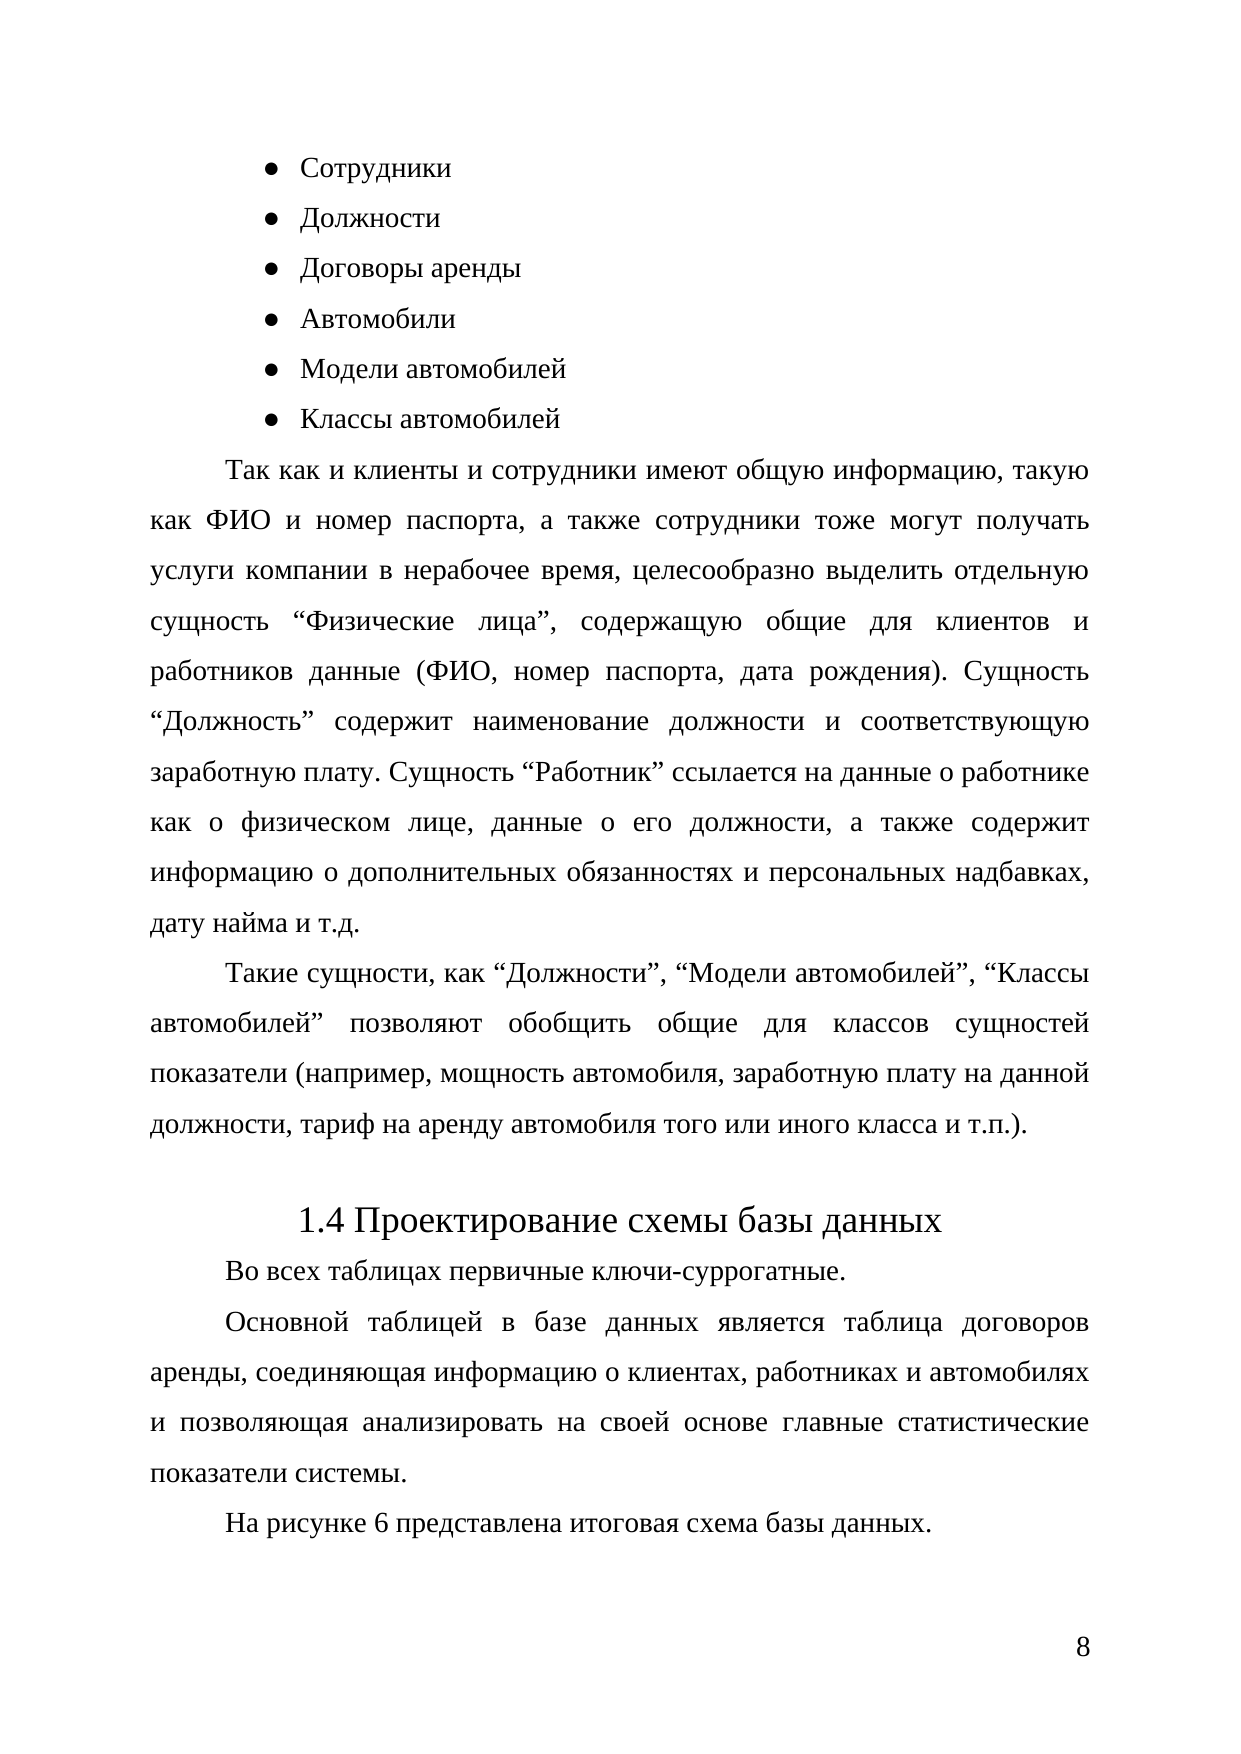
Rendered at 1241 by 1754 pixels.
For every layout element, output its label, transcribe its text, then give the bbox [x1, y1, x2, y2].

text На рисунке 6 представлена итоговая схема базы данных. [150, 1505, 1090, 1539]
text Так как и клиенты и сотрудники имеют общую информацию, такую как ФИО и номер паспорта, а также сотрудники тоже могут получать услуги компании в нерабочее время, целесообразно выделить отдельную сущность “Физические лица”, содержащую общие для клиентов и работников данные (ФИО, номер паспорта, дата рождения). Сущность “Должность” содержит наименование должности и соответствующую заработную плату. Сущность “Работник” ссылается на данные о работнике как о физическом лице, данные о его должности, а также содержит информацию о дополнительных обязанностях и персональных надбавках, дату найма и т.д. [150, 452, 1090, 938]
list Классы автомобилей [262, 402, 1090, 435]
subtitle 1.4 Проектирование схемы базы данных [150, 1198, 1090, 1241]
text Во всех таблицах первичные ключи-суррогатные. [150, 1253, 1090, 1287]
list Сотрудники [262, 150, 1090, 183]
list Автомобили [262, 301, 1090, 334]
text Основной таблицей в базе данных является таблица договоров аренды, соединяющая информацию о клиентах, работниках и автомобилях и позволяющая анализировать на своей основе главные статистические показатели системы. [150, 1304, 1090, 1488]
text Такие сущности, как “Должности”, “Модели автомобилей”, “Классы автомобилей” позволяют обобщить общие для классов сущностей показатели (например, мощность автомобиля, заработную плату на данной должности, тариф на аренду автомобиля того или иного класса и т.п.). [150, 955, 1090, 1139]
list Модели автомобилей [262, 351, 1090, 385]
list Должности [262, 200, 1090, 234]
list Договоры аренды [262, 251, 1090, 284]
